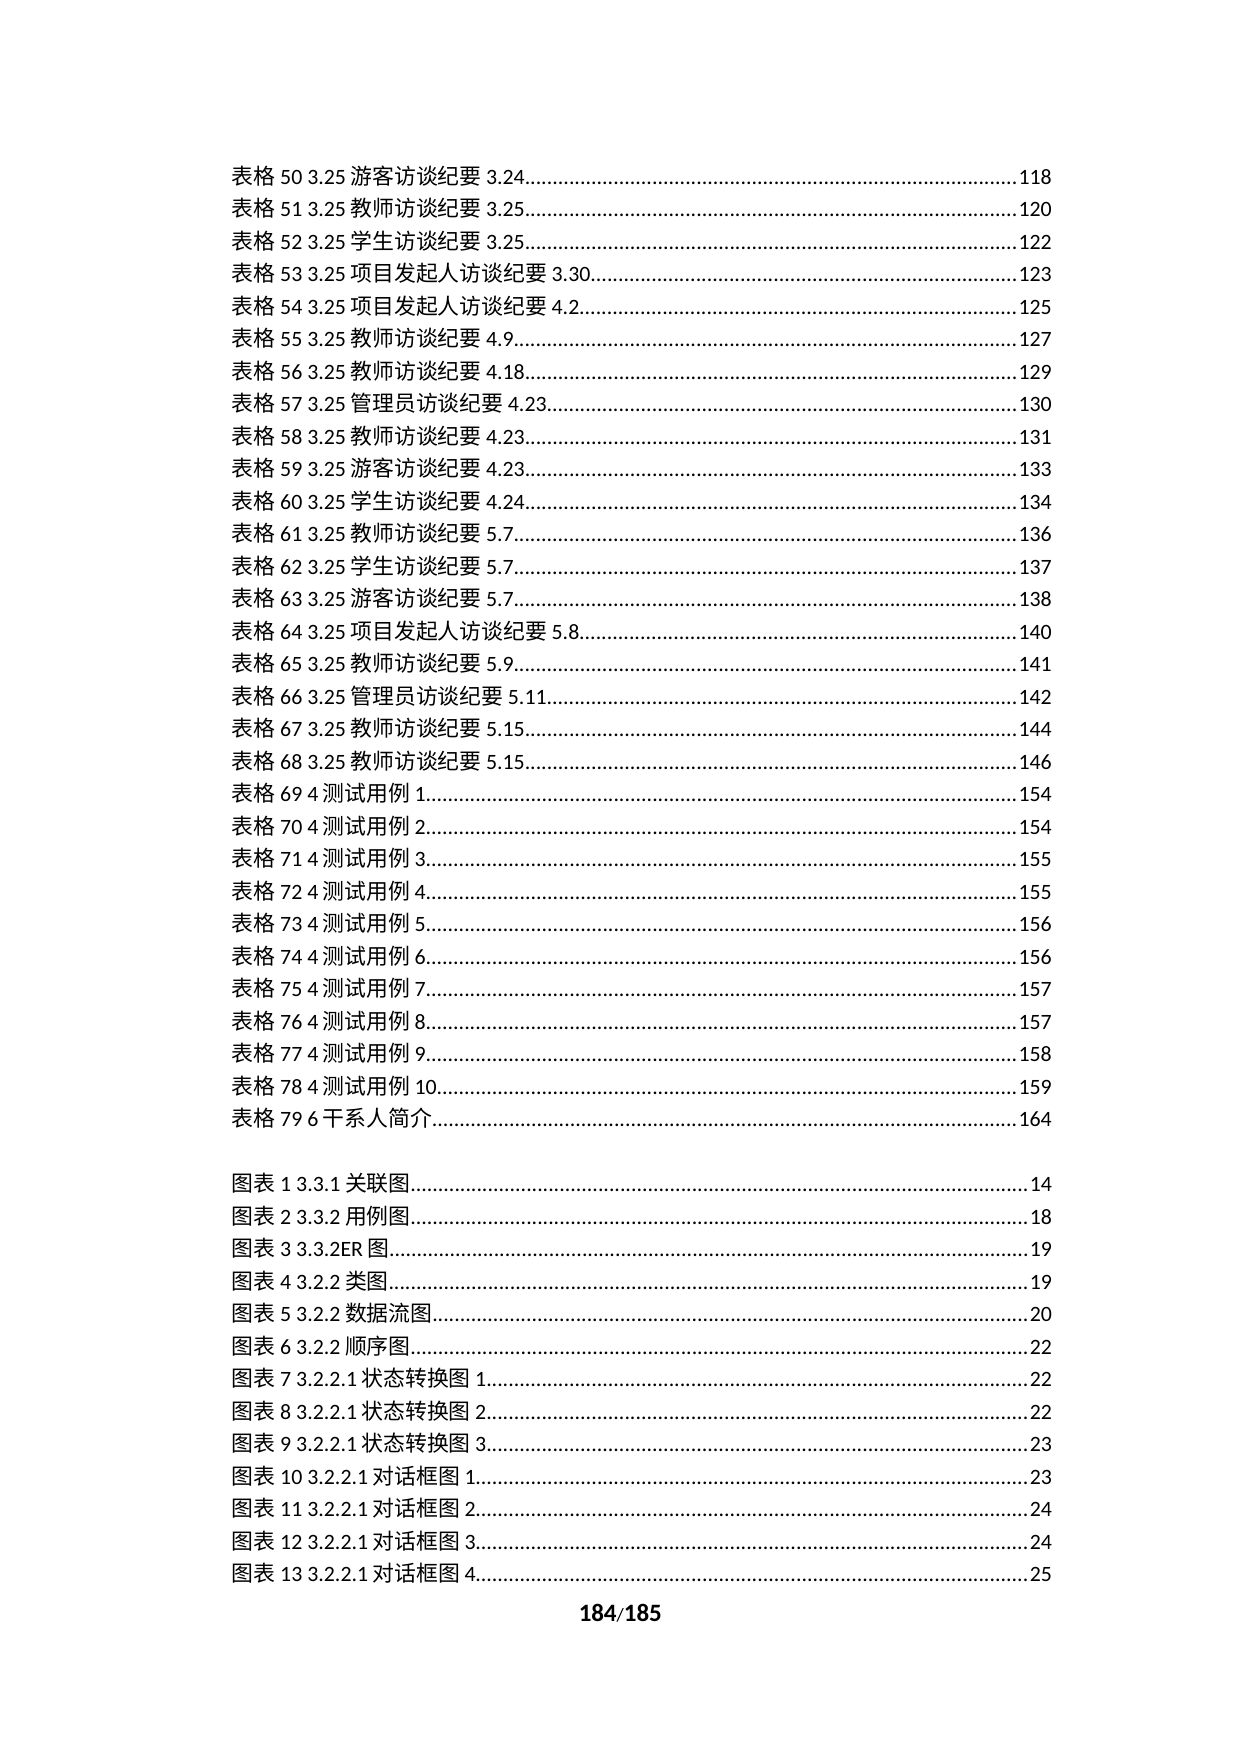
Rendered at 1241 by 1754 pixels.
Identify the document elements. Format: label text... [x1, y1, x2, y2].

text 表格 79 6干系人简介 164 [231, 1101, 1053, 1133]
text 图表 2 3.3.2用例图 18 [231, 1198, 1053, 1231]
text 表格 59 3.25游客访谈纪要4.23 133 [231, 451, 1053, 483]
text 表格 69 4测试用例1 154 [231, 776, 1053, 808]
text 表格 71 4测试用例3 155 [231, 841, 1053, 873]
text 表格 64 3.25项目发起人访谈纪要5.8 140 [231, 613, 1053, 646]
text 表格 62 3.25学生访谈纪要5.7 137 [231, 548, 1053, 581]
text 图表 3 3.3.2ER图 19 [231, 1231, 1053, 1263]
text 表格 57 3.25管理员访谈纪要4.23 130 [231, 386, 1053, 418]
text 表格 61 3.25教师访谈纪要5.7 136 [231, 516, 1053, 548]
text 表格 67 3.25教师访谈纪要5.15 144 [231, 711, 1053, 743]
text 表格 66 3.25管理员访谈纪要5.11 142 [231, 678, 1053, 711]
text 图表 7 3.2.2.1状态转换图1 22 [231, 1361, 1053, 1393]
text 图表 4 3.2.2类图 19 [231, 1263, 1053, 1296]
text 表格 65 3.25教师访谈纪要5.9 141 [231, 646, 1053, 678]
text 图表 13 3.2.2.1对话框图4 25 [231, 1556, 1053, 1588]
text 表格 50 3.25游客访谈纪要3.24 118 [231, 158, 1053, 191]
text 图表 5 3.2.2数据流图 20 [231, 1296, 1053, 1328]
text 表格 78 4测试用例10 159 [231, 1068, 1053, 1101]
text 图表 6 3.2.2顺序图 22 [231, 1328, 1053, 1361]
text 图表 8 3.2.2.1状态转换图2 22 [231, 1393, 1053, 1426]
text 图表 11 3.2.2.1对话框图2 24 [231, 1491, 1053, 1523]
text 表格 55 3.25教师访谈纪要4.9 127 [231, 321, 1053, 353]
text 表格 51 3.25教师访谈纪要3.25 120 [231, 191, 1053, 223]
text 表格 77 4测试用例9 158 [231, 1036, 1053, 1068]
text 表格 54 3.25项目发起人访谈纪要4.2 125 [231, 288, 1053, 321]
text 表格 52 3.25学生访谈纪要3.25 122 [231, 223, 1053, 256]
text 图表 9 3.2.2.1状态转换图3 23 [231, 1426, 1053, 1458]
text 表格 75 4测试用例7 157 [231, 971, 1053, 1003]
text 表格 56 3.25教师访谈纪要4.18 129 [231, 353, 1053, 386]
text 图表 1 3.3.1关联图 14 [231, 1166, 1053, 1198]
text 表格 76 4测试用例8 157 [231, 1003, 1053, 1036]
text 表格 73 4测试用例5 156 [231, 906, 1053, 938]
text 表格 72 4测试用例4 155 [231, 873, 1053, 906]
text 表格 58 3.25教师访谈纪要4.23 131 [231, 418, 1053, 451]
text 表格 60 3.25学生访谈纪要4.24 134 [231, 483, 1053, 516]
text 图表 12 3.2.2.1对话框图3 24 [231, 1523, 1053, 1556]
text 表格 68 3.25教师访谈纪要5.15 146 [231, 743, 1053, 776]
text 表格 70 4测试用例2 154 [231, 808, 1053, 841]
text 图表 10 3.2.2.1对话框图1 23 [231, 1458, 1053, 1491]
text 表格 63 3.25游客访谈纪要5.7 138 [231, 581, 1053, 613]
text 表格 53 3.25项目发起人访谈纪要3.30 123 [231, 256, 1053, 288]
text 表格 74 4测试用例6 156 [231, 938, 1053, 971]
